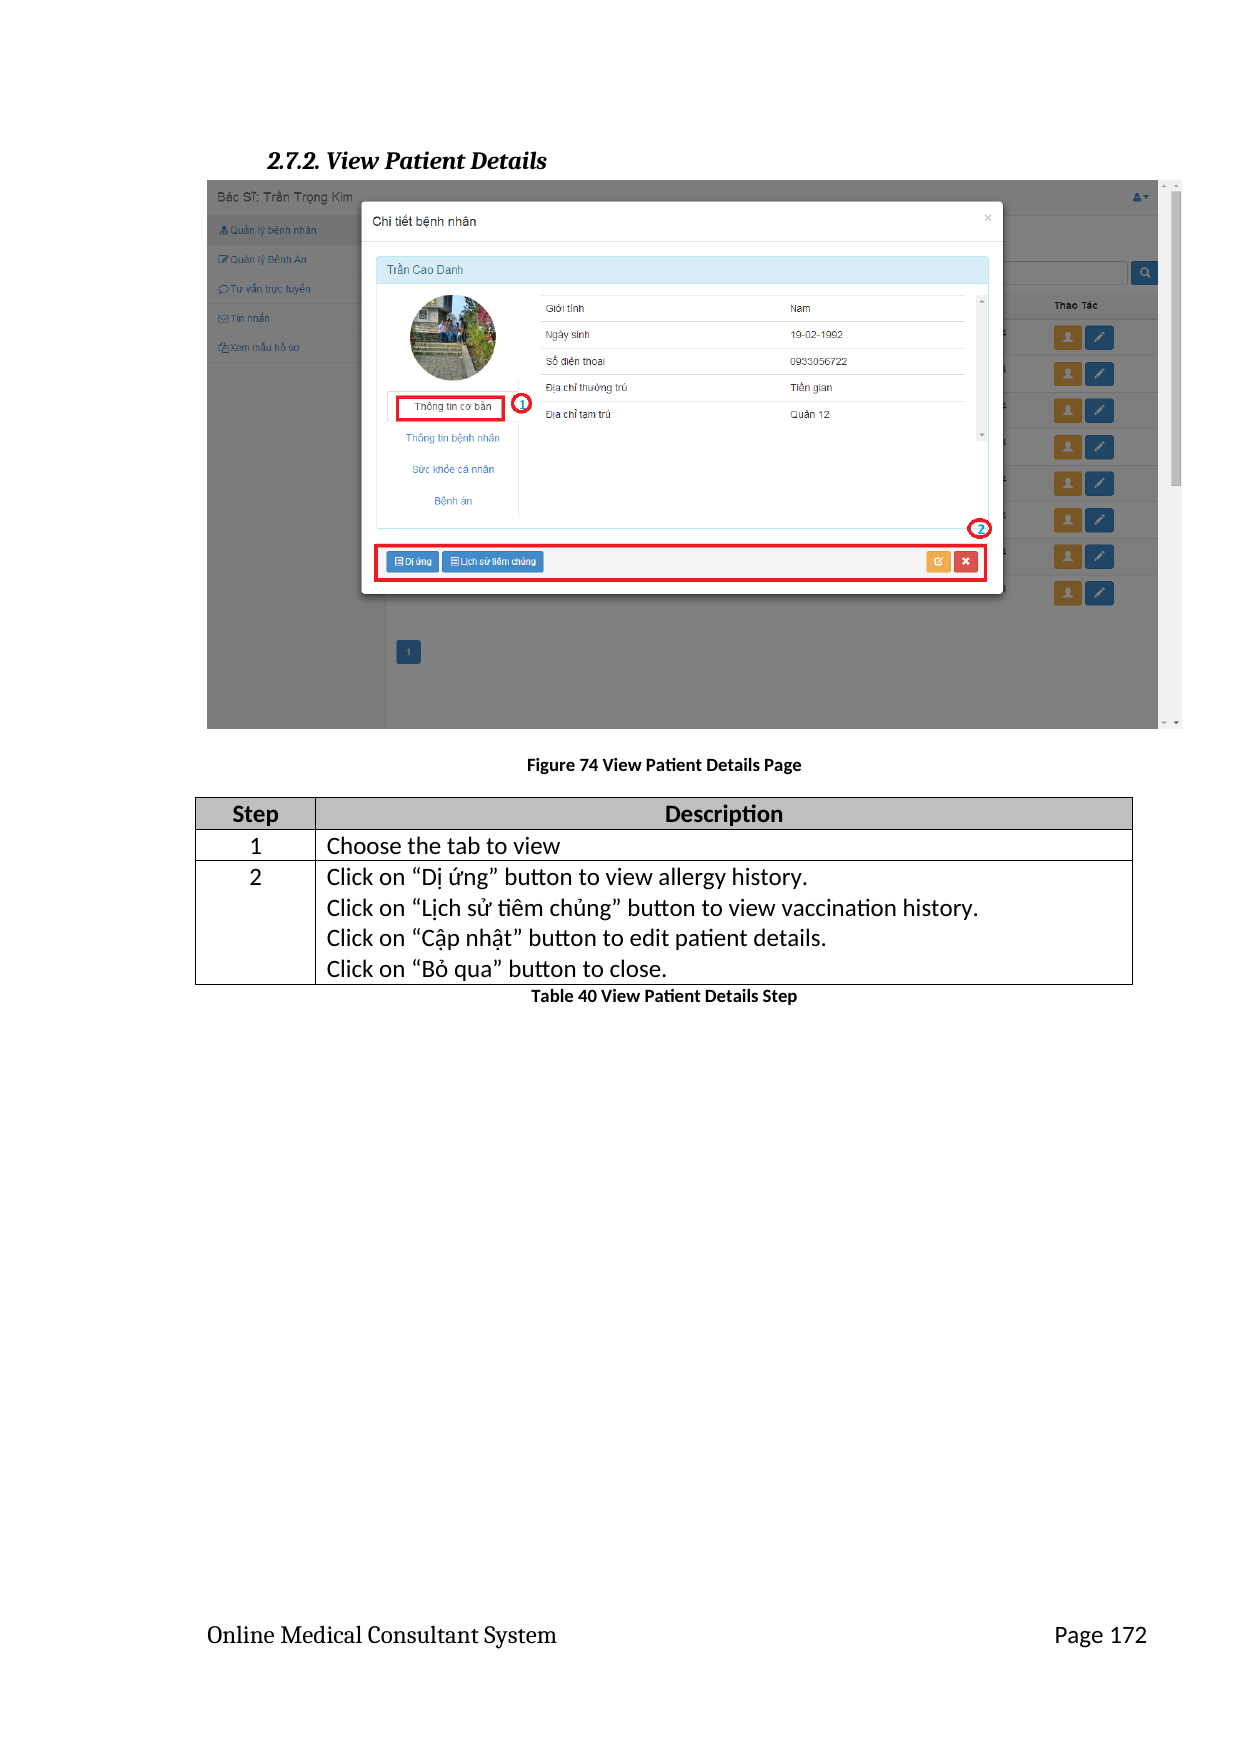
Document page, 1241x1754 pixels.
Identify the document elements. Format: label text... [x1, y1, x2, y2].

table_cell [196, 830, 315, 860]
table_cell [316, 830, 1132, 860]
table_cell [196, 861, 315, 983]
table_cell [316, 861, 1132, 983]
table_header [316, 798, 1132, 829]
text Table 40 View Patient Details Step [207, 985, 1122, 1007]
subtitle View Patient Details [267, 147, 1122, 176]
text Figure 74 View Patient Details Page [207, 753, 1122, 776]
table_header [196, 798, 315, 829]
picture [207, 180, 1182, 729]
